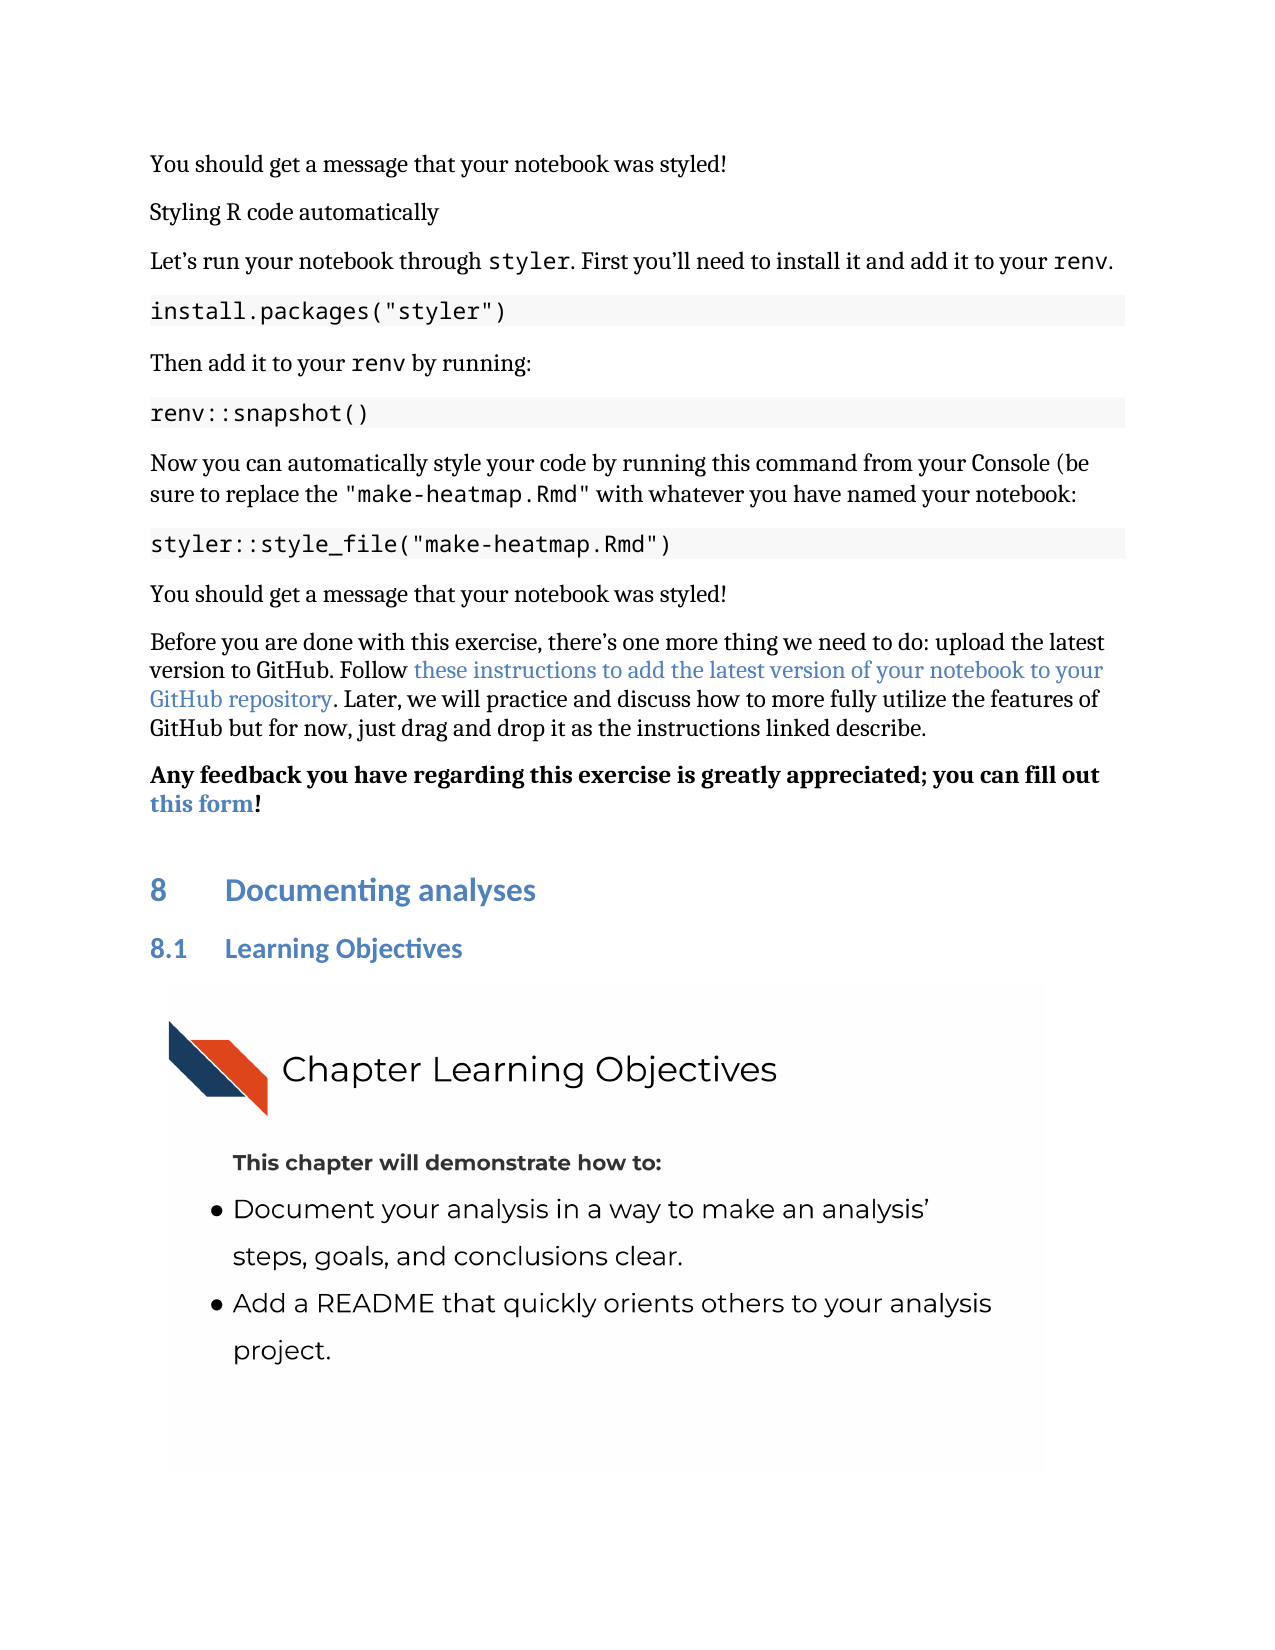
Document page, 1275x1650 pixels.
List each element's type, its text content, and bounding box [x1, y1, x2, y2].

text install.packages("styler") [150, 295, 1125, 326]
text renv::snapshot() [150, 397, 1125, 428]
text Styling R code automatically [150, 197, 1125, 226]
text You should get a message that your notebook was styled! [150, 150, 1125, 179]
text Before you are done with this exercise, there’s one more thing we need to do: upload the latest version to GitHub. Follow these instructions to add the latest version of your notebook to your GitHub repository. Later, we will practice and discuss how to more fully utilize the features of GitHub but for now, just drag and drop it as the instructions linked describe. [150, 627, 1125, 742]
text styler::style_file("make-heatmap.Rmd") [150, 528, 1125, 559]
subtitle 8 Documenting analyses [150, 869, 1125, 909]
text You should get a message that your notebook was styled! [150, 580, 1125, 609]
text Let’s run your notebook through styler. First you’ll need to install it and add it to your renv. [150, 245, 1125, 276]
picture [168, 984, 1044, 1471]
subtitle 8.1 Learning Objectives [150, 930, 1125, 966]
text Then add it to your renv by running: [150, 347, 1125, 378]
text Any feedback you have regarding this exercise is greatly appreciated; you can fill out this form! [150, 761, 1125, 819]
